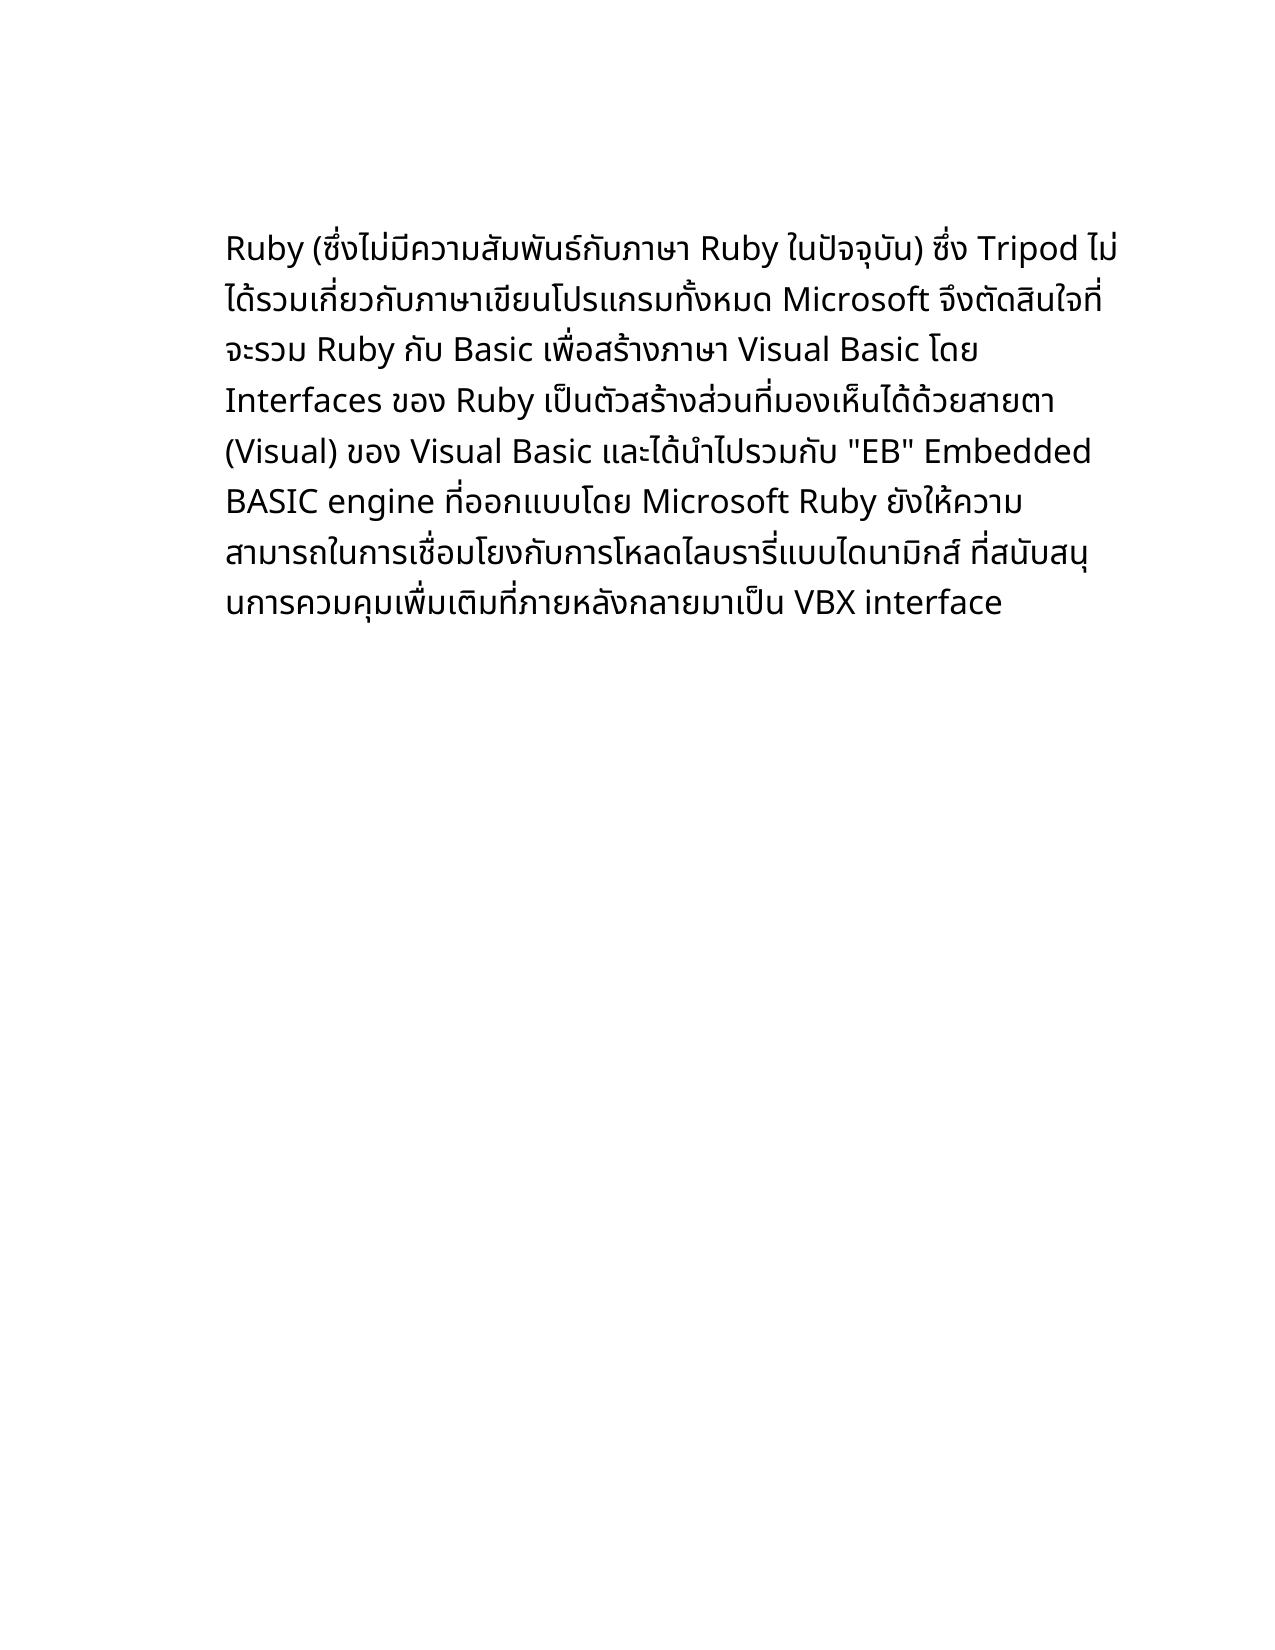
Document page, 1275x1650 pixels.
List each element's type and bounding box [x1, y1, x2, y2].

text [225, 225, 1125, 630]
